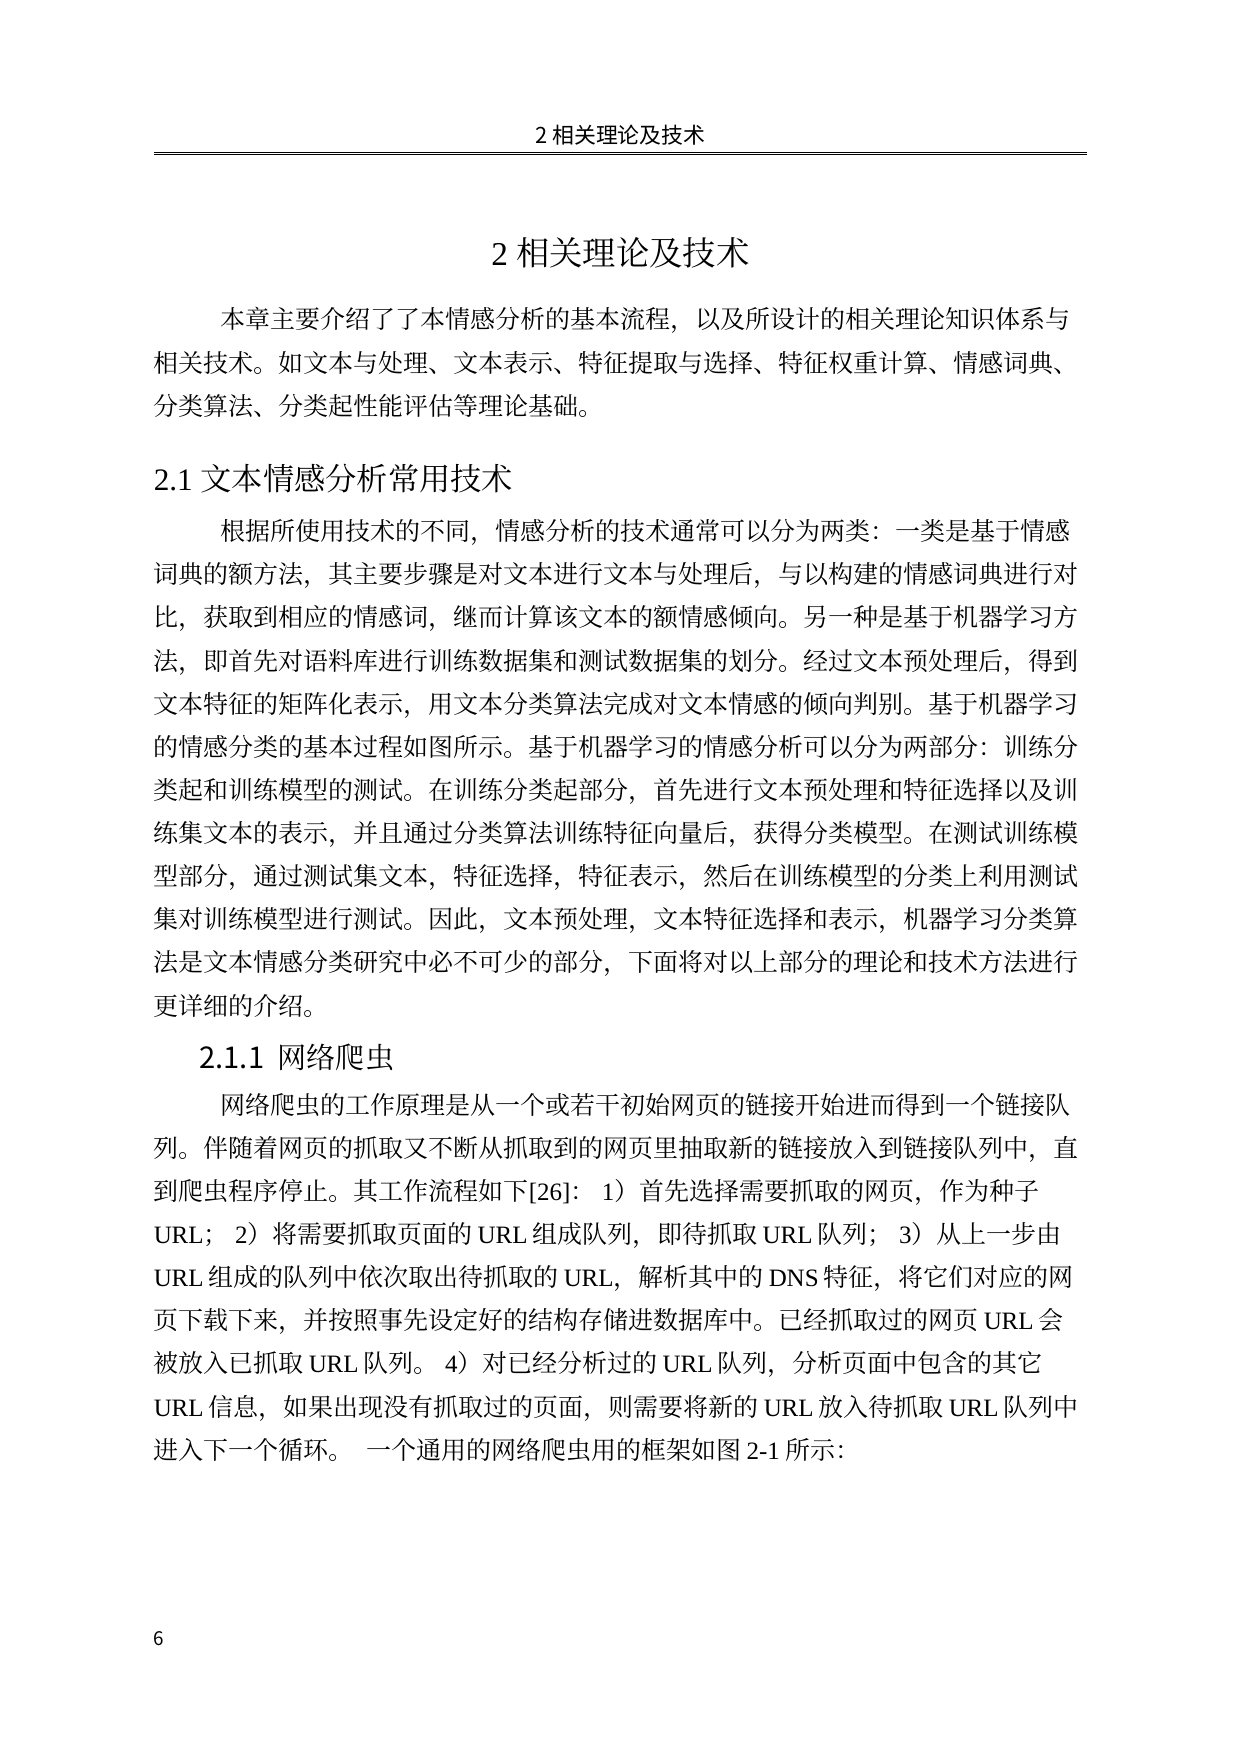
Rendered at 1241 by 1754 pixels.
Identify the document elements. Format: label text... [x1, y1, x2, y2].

subtitle 2.1 文本情感分析常用技术 [153, 454, 1087, 499]
text 本章主要介绍了了本情感分析的基本流程，以及所设计的相关理论知识体系与相关技术。如文本与处理、文本表示、特征提取与选择、特征权重计算、情感词典、分类算法、分类起性能评估等理论基础。 [153, 300, 1087, 422]
text 根据所使用技术的不同，情感分析的技术通常可以分为两类：一类是基于情感词典的额方法，其主要步骤是对文本进行文本与处理后，与以构建的情感词典进行对比，获取到相应的情感词，继而计算该文本的额情感倾向。另一种是基于机器学习方法，即首先对语料库进行训练数据集和测试数据集的划分。经过文本预处理后，得到文本特征的矩阵化表示，用文本分类算法完成对文本情感的倾向判别。基于机器学习的情感分类的基本过程如图所示。基于机器学习的情感分析可以分为两部分：训练分类起和训练模型的测试。在训练分类起部分，首先进行文本预处理和特征选择以及训练集文本的表示，并且通过分类算法训练特征向量后，获得分类模型。在测试训练模型部分，通过测试集文本，特征选择，特征表示，然后在训练模型的分类上利用测试集对训练模型进行测试。因此，文本预处理，文本特征选择和表示，机器学习分类算法是文本情感分类研究中必不可少的部分，下面将对以上部分的理论和技术方法进行更详细的介绍。 [153, 512, 1087, 1022]
text 2.1.1 网络爬虫 [199, 1034, 1087, 1077]
subtitle 2 相关理论及技术 [153, 227, 1087, 275]
text 网络爬虫的工作原理是从一个或若干初始网页的链接开始进而得到一个链接队列。伴随着网页的抓取又不断从抓取到的网页里抽取新的链接放入到链接队列中，直到爬虫程序停止。其工作流程如下[26]： 1）首先选择需要抓取的网页，作为种子URL； 2）将需要抓取页面的URL组成队列，即待抓取URL队列； 3）从上一步由URL组成的队列中依次取出待抓取的URL，解析其中的DNS特征，将它们对应的网页下载下来，并按照事先设定好的结构存储进数据库中。已经抓取过的网页URL会被放入已抓取URL队列。 4）对已经分析过的URL队列，分析页面中包含的其它URL信息，如果出现没有抓取过的页面，则需要将新的URL放入待抓取URL队列中进入下一个循环。 一个通用的网络爬虫用的框架如图2-1所示： [153, 1085, 1087, 1466]
